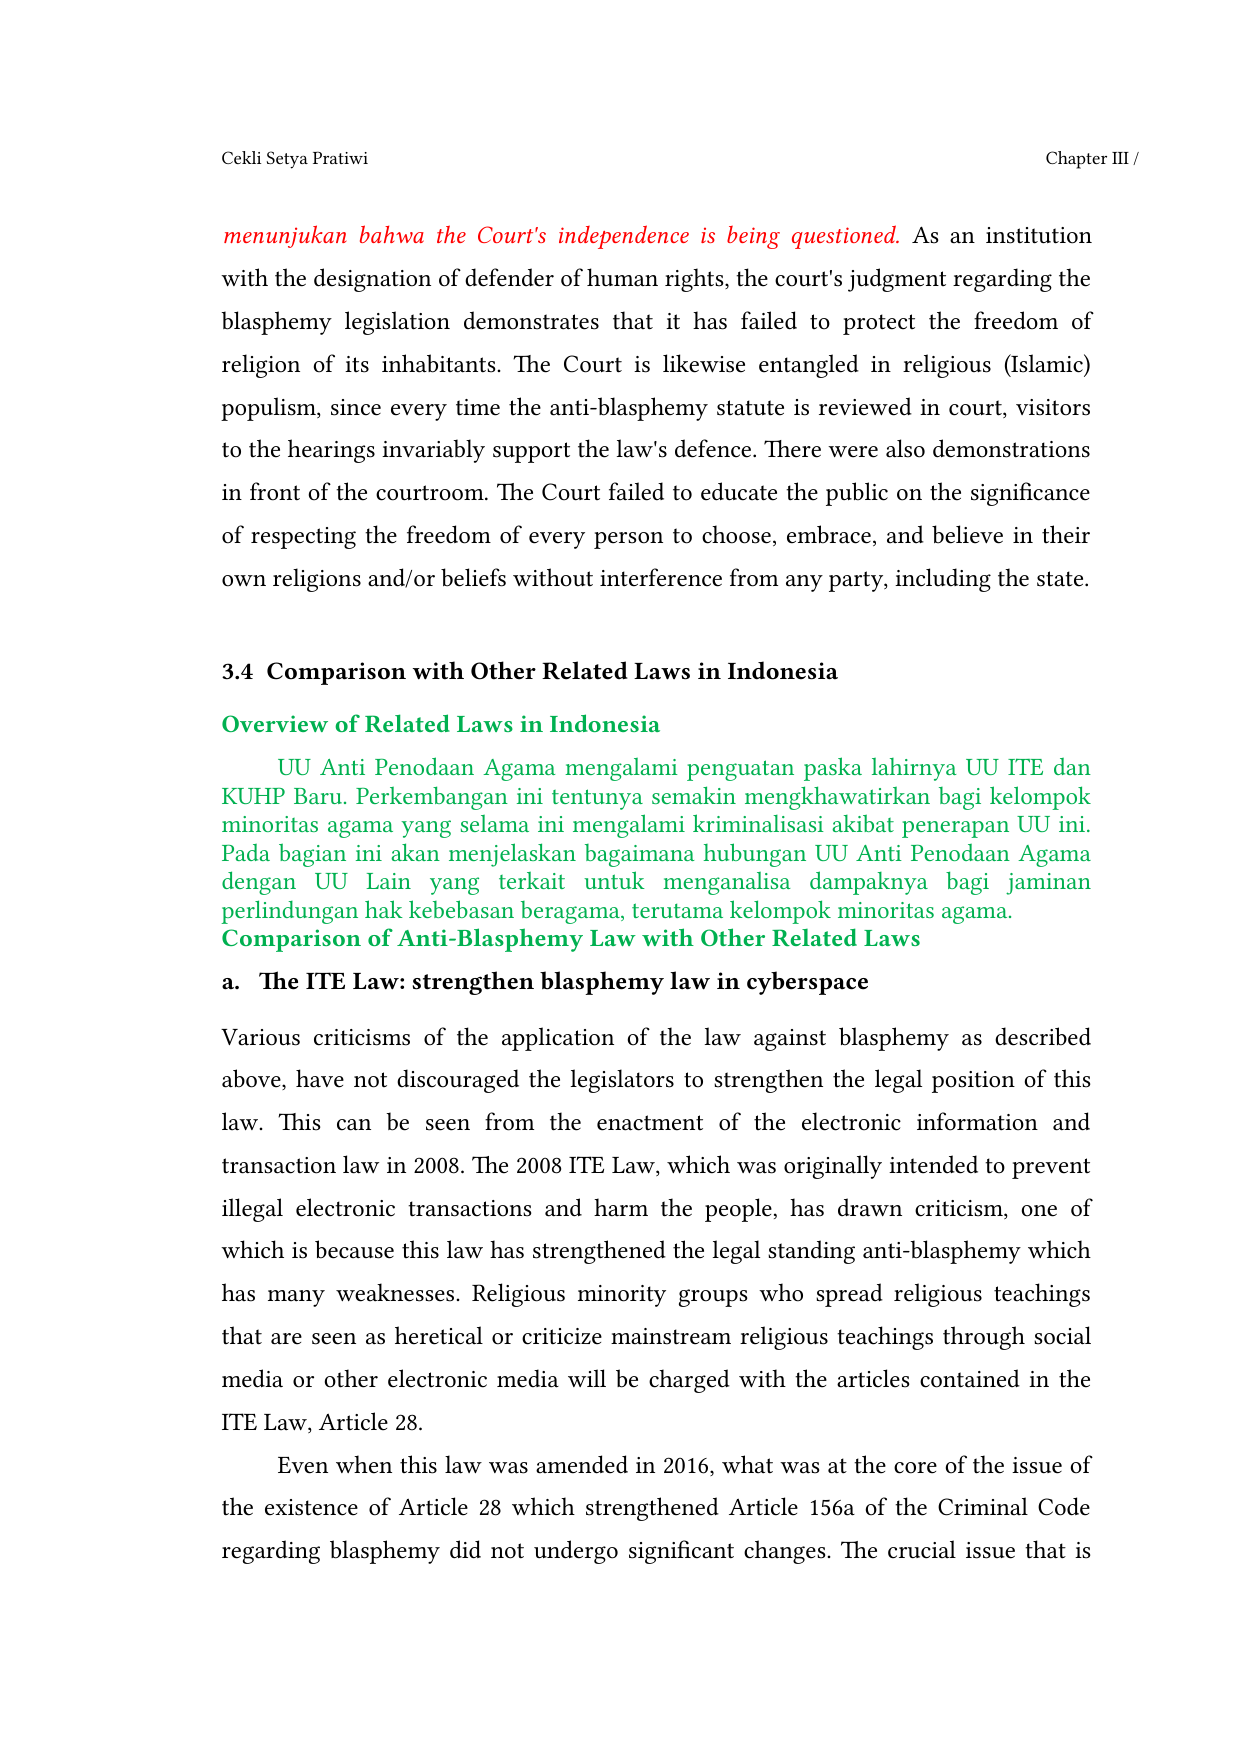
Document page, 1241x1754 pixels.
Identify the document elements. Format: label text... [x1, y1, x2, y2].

subtitle Comparison with Other Related Laws in Indonesia [221, 657, 1092, 685]
text UU Anti Penodaan Agama mengalami penguatan paska lahirnya UU ITE dan KUHP Baru. Perkembangan ini tentunya semakin mengkhawatirkan bagi kelompok minoritas agama yang selama ini mengalami kriminalisasi akibat penerapan UU ini. Pada bagian ini akan menjelaskan bagaimana hubungan UU Anti Penodaan Agama dengan UU Lain yang terkait untuk menganalisa dampaknya bagi jaminan perlindungan hak kebebasan beragama, terutama kelompok minoritas agama. [221, 753, 1092, 924]
text Various criticisms of the application of the law against blasphemy as described above, have not discouraged the legislators to strengthen the legal position of this law. This can be seen from the enactment of the electronic information and transaction law in 2008. The 2008 ITE Law, which was originally intended to prevent illegal electronic transactions and harm the people, has drawn criticism, one of which is because this law has strengthened the legal standing anti-blasphemy which has many weaknesses. Religious minority groups who spread religious teachings that are seen as heretical or criticize mainstream religious teachings through social media or other electronic media will be charged with the articles contained in the ITE Law, Article 28. [221, 1022, 1092, 1436]
subtitle The ITE Law: strengthen blasphemy law in cyberspace [221, 967, 1092, 996]
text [221, 1451, 1092, 1565]
text Overview of Related Laws in Indonesia [221, 710, 1092, 739]
text Comparison of Anti-Blasphemy Law with Other Related Laws [221, 924, 1092, 953]
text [221, 221, 1092, 592]
